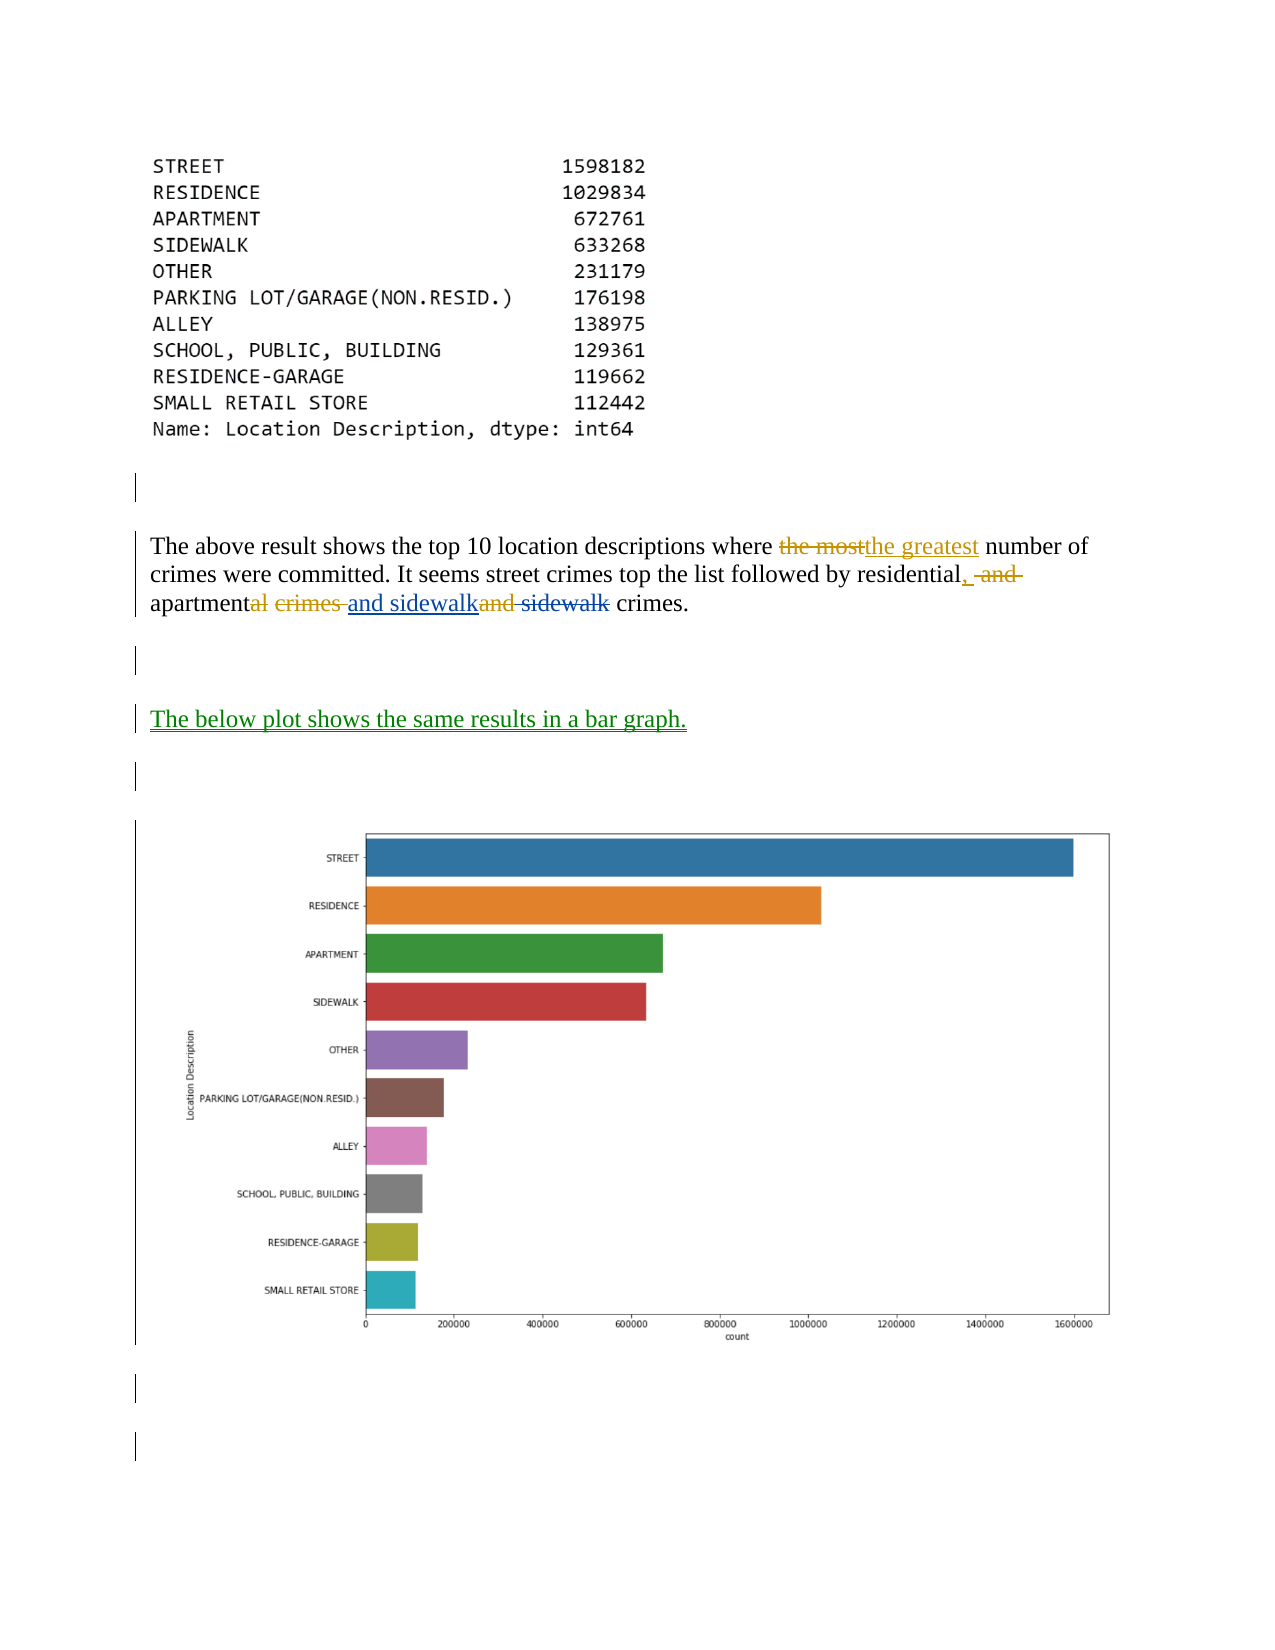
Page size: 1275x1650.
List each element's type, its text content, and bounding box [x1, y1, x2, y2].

text The above result shows the top 10 location descriptions where number of crimes were committed. It seems street crimes top the list followed by residentialapartment crimes. [150, 531, 1125, 617]
picture [150, 820, 1125, 1345]
picture [150, 150, 682, 444]
